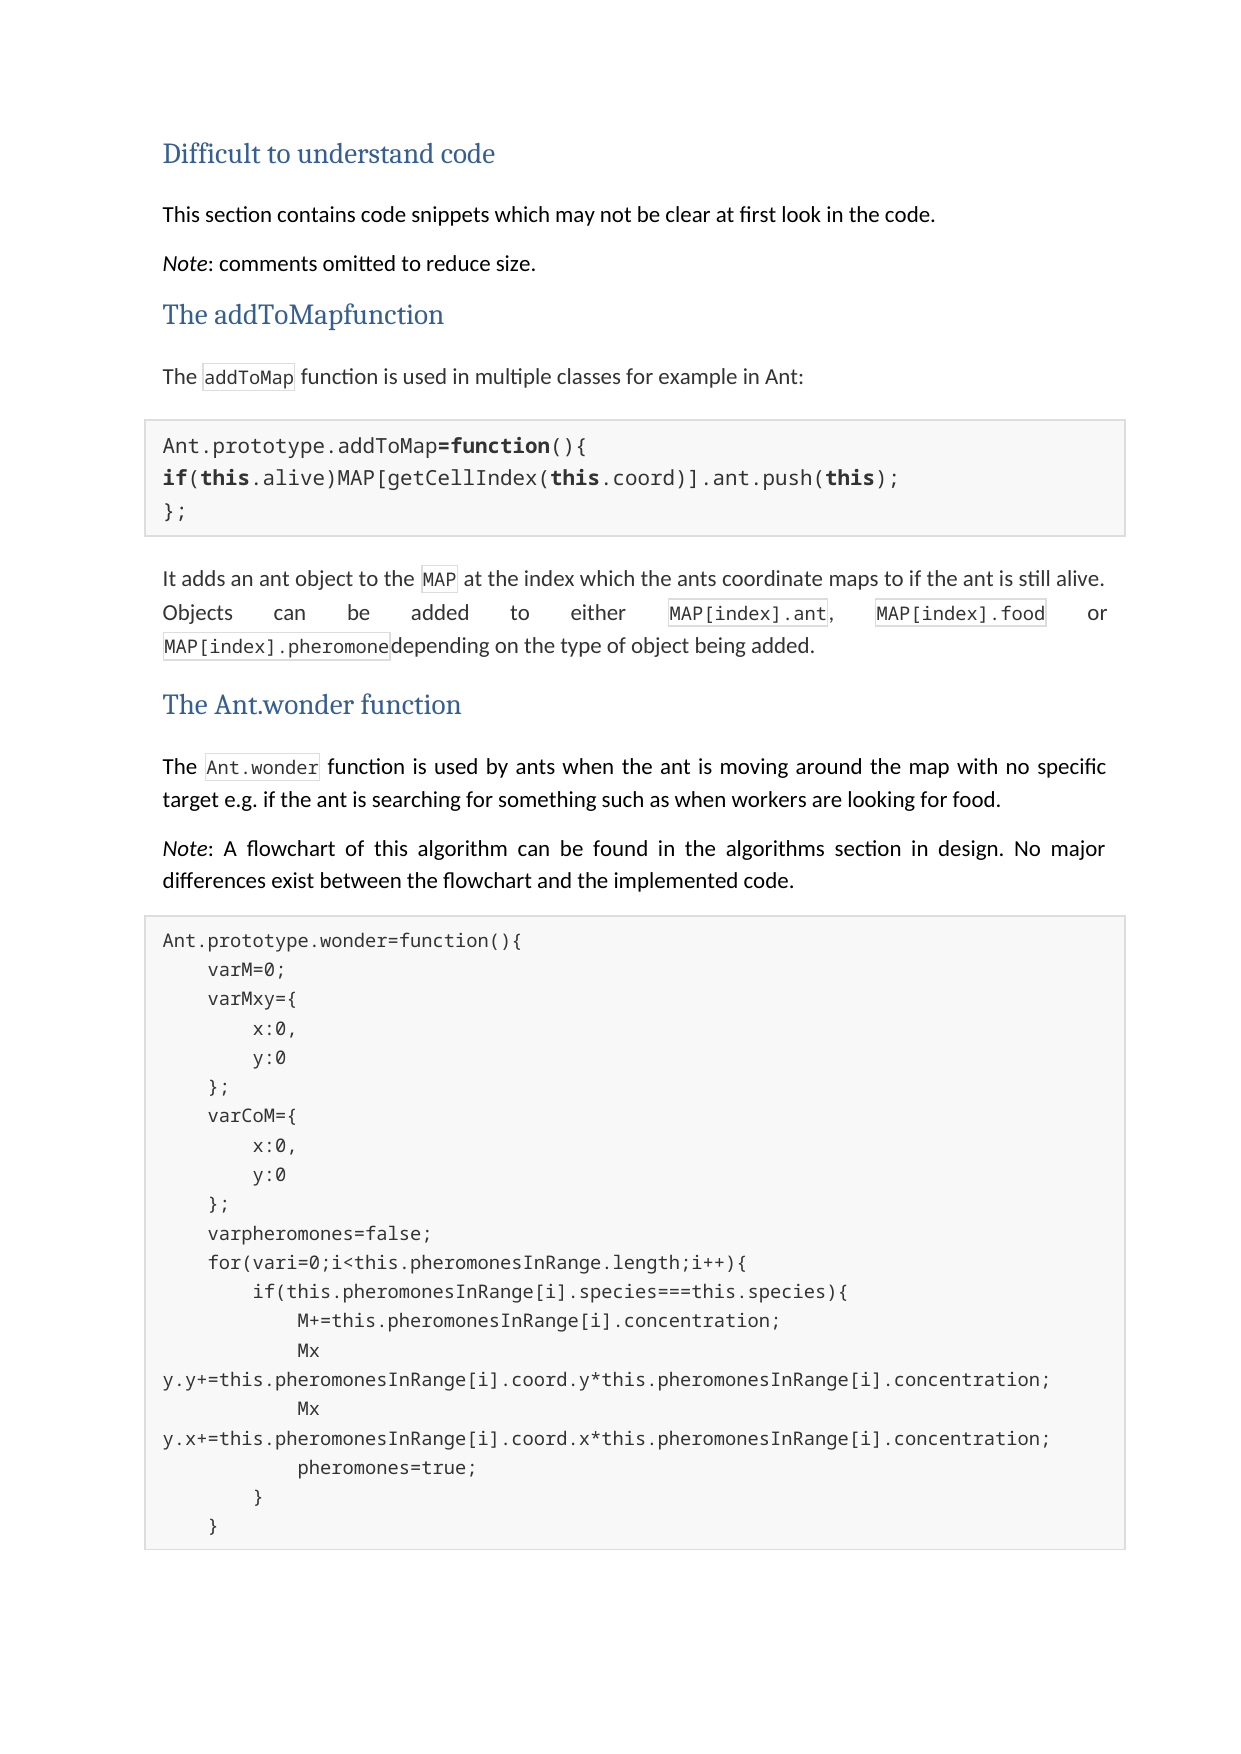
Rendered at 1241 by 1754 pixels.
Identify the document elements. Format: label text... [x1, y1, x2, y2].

text varMxy={ [146, 974, 1124, 1003]
text The addToMap function is used in multiple classes for example in Ant: [295, 362, 1107, 391]
text Ant.prototype.wonder=function(){ [146, 917, 1124, 944]
text The Ant.wonder function is used by ants when the ant is moving around the map with no specific target e.g. if the ant is searching for something such as when workers are looking for food. [162, 752, 1107, 813]
text Mxy.x+=this.pheromonesInRange[i].coord.x*this.pheromonesInRange[i].concentration; [146, 1383, 1124, 1442]
text M+=this.pheromonesInRange[i].concentration; [146, 1296, 1124, 1325]
text }; [146, 1179, 1124, 1208]
text It adds an ant object to the MAP at the index which the ants coordinate maps to if the ant is still alive. Objects can be added to either MAP[index].ant, MAP[index].food or MAP[index].pheromonedepending on the type of object being added. [162, 564, 1107, 661]
text varpheromones=false; [146, 1208, 1124, 1237]
text Mxy.y+=this.pheromonesInRange[i].coord.y*this.pheromonesInRange[i].concentration; [146, 1325, 1124, 1383]
text } [146, 1501, 1124, 1549]
text y:0 [146, 1032, 1124, 1062]
text varCoM={ [146, 1091, 1124, 1120]
subtitle The Ant.wonder function [162, 688, 1107, 722]
text if(this.alive)MAP[getCellIndex(this.coord)].ant.push(this); [146, 452, 1124, 484]
text Ant.prototype.addToMap=function(){ [146, 421, 1124, 452]
subtitle The addToMapfunction [162, 298, 1107, 332]
text x:0, [146, 1003, 1124, 1032]
subtitle Difficult to understand code [162, 137, 1107, 171]
text This section contains code snippets which may not be clear at first look in the code. [162, 201, 1107, 229]
text x:0, [146, 1120, 1124, 1149]
text Note: comments omitted to reduce size. [162, 249, 1107, 277]
text y:0 [146, 1149, 1124, 1179]
text for(vari=0;i<this.pheromonesInRange.length;i++){ [146, 1237, 1124, 1266]
text varM=0; [146, 944, 1124, 974]
text } [146, 1471, 1124, 1501]
text pheromones=true; [146, 1442, 1124, 1471]
text }; [146, 484, 1124, 535]
text Note: A flowchart of this algorithm can be found in the algorithms section in design. No major differences exist between the flowchart and the implemented code. [162, 834, 1107, 894]
text if(this.pheromonesInRange[i].species===this.species){ [146, 1266, 1124, 1296]
text }; [146, 1062, 1124, 1091]
